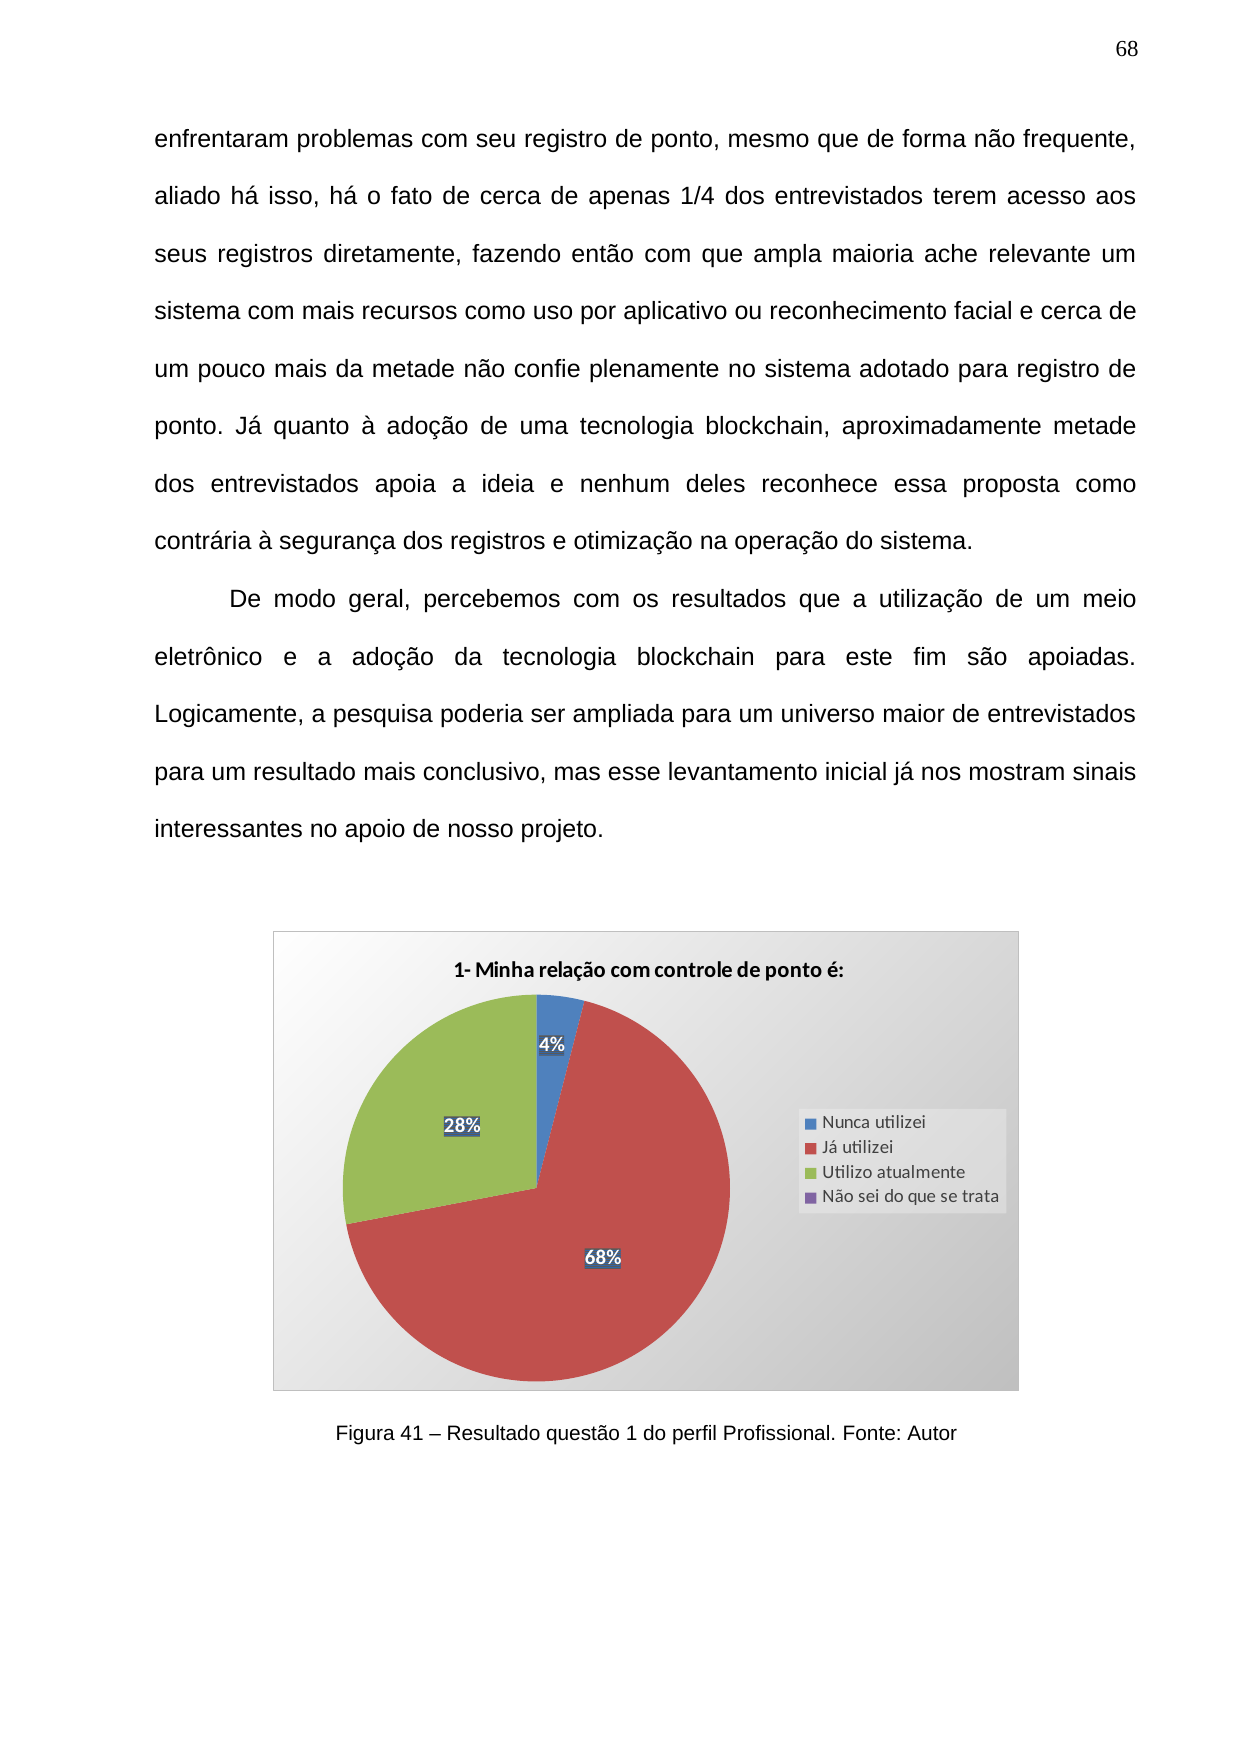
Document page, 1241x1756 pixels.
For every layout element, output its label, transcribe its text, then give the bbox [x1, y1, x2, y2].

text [154, 124, 1138, 555]
text De modo geral, percebemos com os resultados que a utilização de um meio eletrônico e a adoção da tecnologia blockchain para este fim são apoiadas. Logicamente, a pesquisa poderia ser ampliada para um universo maior de entrevistados para um resultado mais conclusivo, mas esse levantamento inicial já nos mostram sinais interessantes no apoio de nosso projeto. [154, 584, 1138, 843]
text Figura 41 – Resultado questão 1 do perfil Profissional. Fonte: Autor [154, 1421, 1138, 1445]
